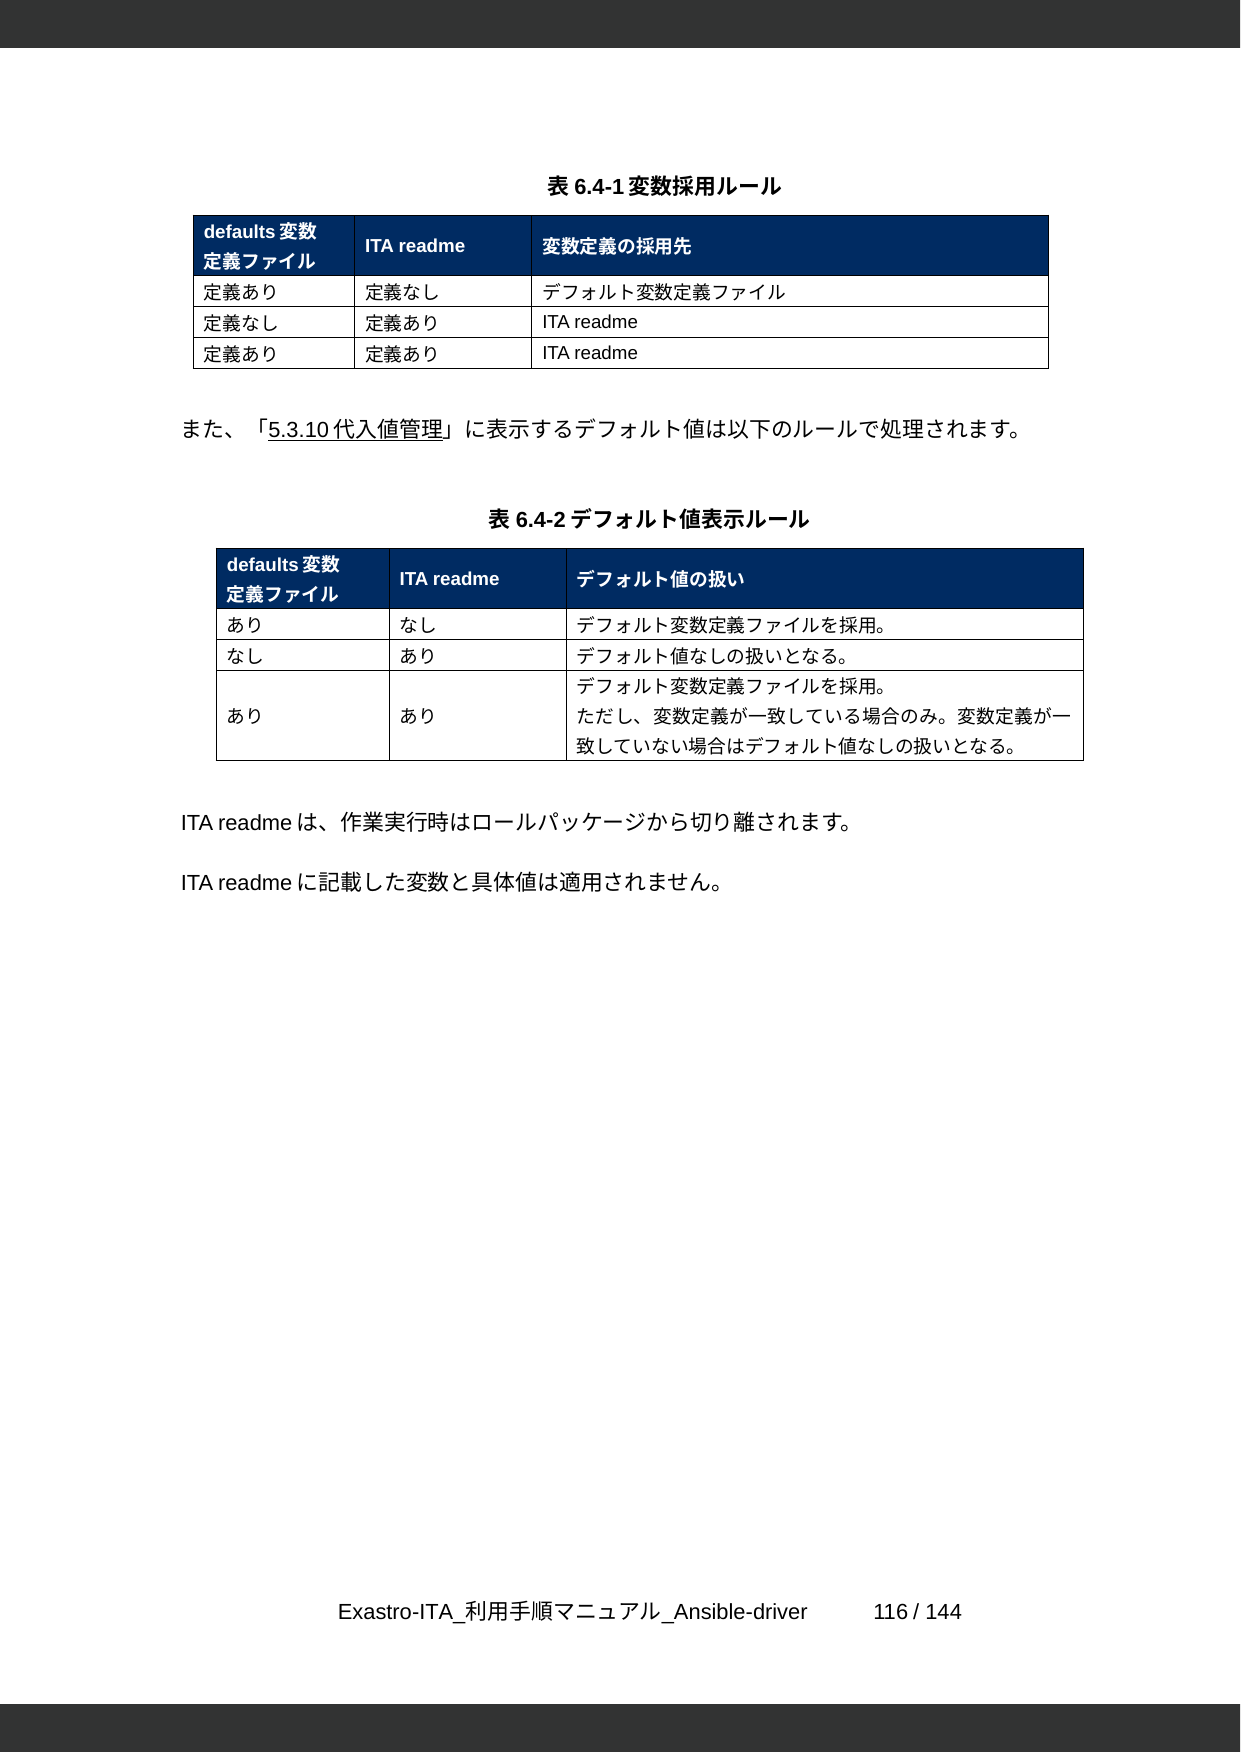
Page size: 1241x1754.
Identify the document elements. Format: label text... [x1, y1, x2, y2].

table_cell 定義なし [355, 276, 531, 306]
text 表 6.4-2デフォルト値表示ルール [148, 488, 1152, 547]
table_cell あり [217, 609, 389, 639]
table_header defaults変数 定義ファイル [194, 216, 354, 275]
text ITA readmeに記載した変数と具体値は適用されません。 [148, 851, 1152, 910]
table_cell あり [390, 671, 566, 760]
picture [0, 1704, 1241, 1752]
table_cell ITA readme [532, 307, 1048, 337]
table_header ITA readme [355, 216, 531, 275]
table_cell 定義あり [194, 338, 354, 368]
table_cell 定義なし [194, 307, 354, 337]
table_header defaults変数 定義ファイル [217, 549, 389, 608]
table_cell 定義あり [355, 338, 531, 368]
table_header ITA readme [390, 549, 566, 608]
table_cell ITA readme [532, 338, 1048, 368]
table_header 変数定義の採用先 [532, 216, 1048, 275]
table_cell 定義あり [355, 307, 531, 337]
table_cell デフォルト変数定義ファイルを採用。 [567, 609, 1083, 639]
text また、「5.3.10代入値管理」に表示するデフォルト値は以下のルールで処理されます。 [148, 398, 1152, 458]
text ITA readmeは、作業実行時はロールパッケージから切り離されます。 [148, 791, 1152, 851]
table_cell デフォルト値なしの扱いとなる。 [567, 640, 1083, 670]
picture [0, 0, 1241, 48]
text 表 6.4-1変数採用ルール [177, 155, 1152, 214]
table_cell デフォルト変数定義ファイル [532, 276, 1048, 306]
table_cell なし [217, 640, 389, 670]
table_cell デフォルト変数定義ファイルを採用。 ただし、変数定義が一致している場合のみ。変数定義が一致していない場合はデフォルト値なしの扱いとなる。 [567, 671, 1083, 760]
table_cell なし [390, 609, 566, 639]
table_cell 定義あり [194, 276, 354, 306]
table_header デフォルト値の扱い [567, 549, 1083, 608]
table_cell あり [390, 640, 566, 670]
table_cell あり [217, 671, 389, 760]
